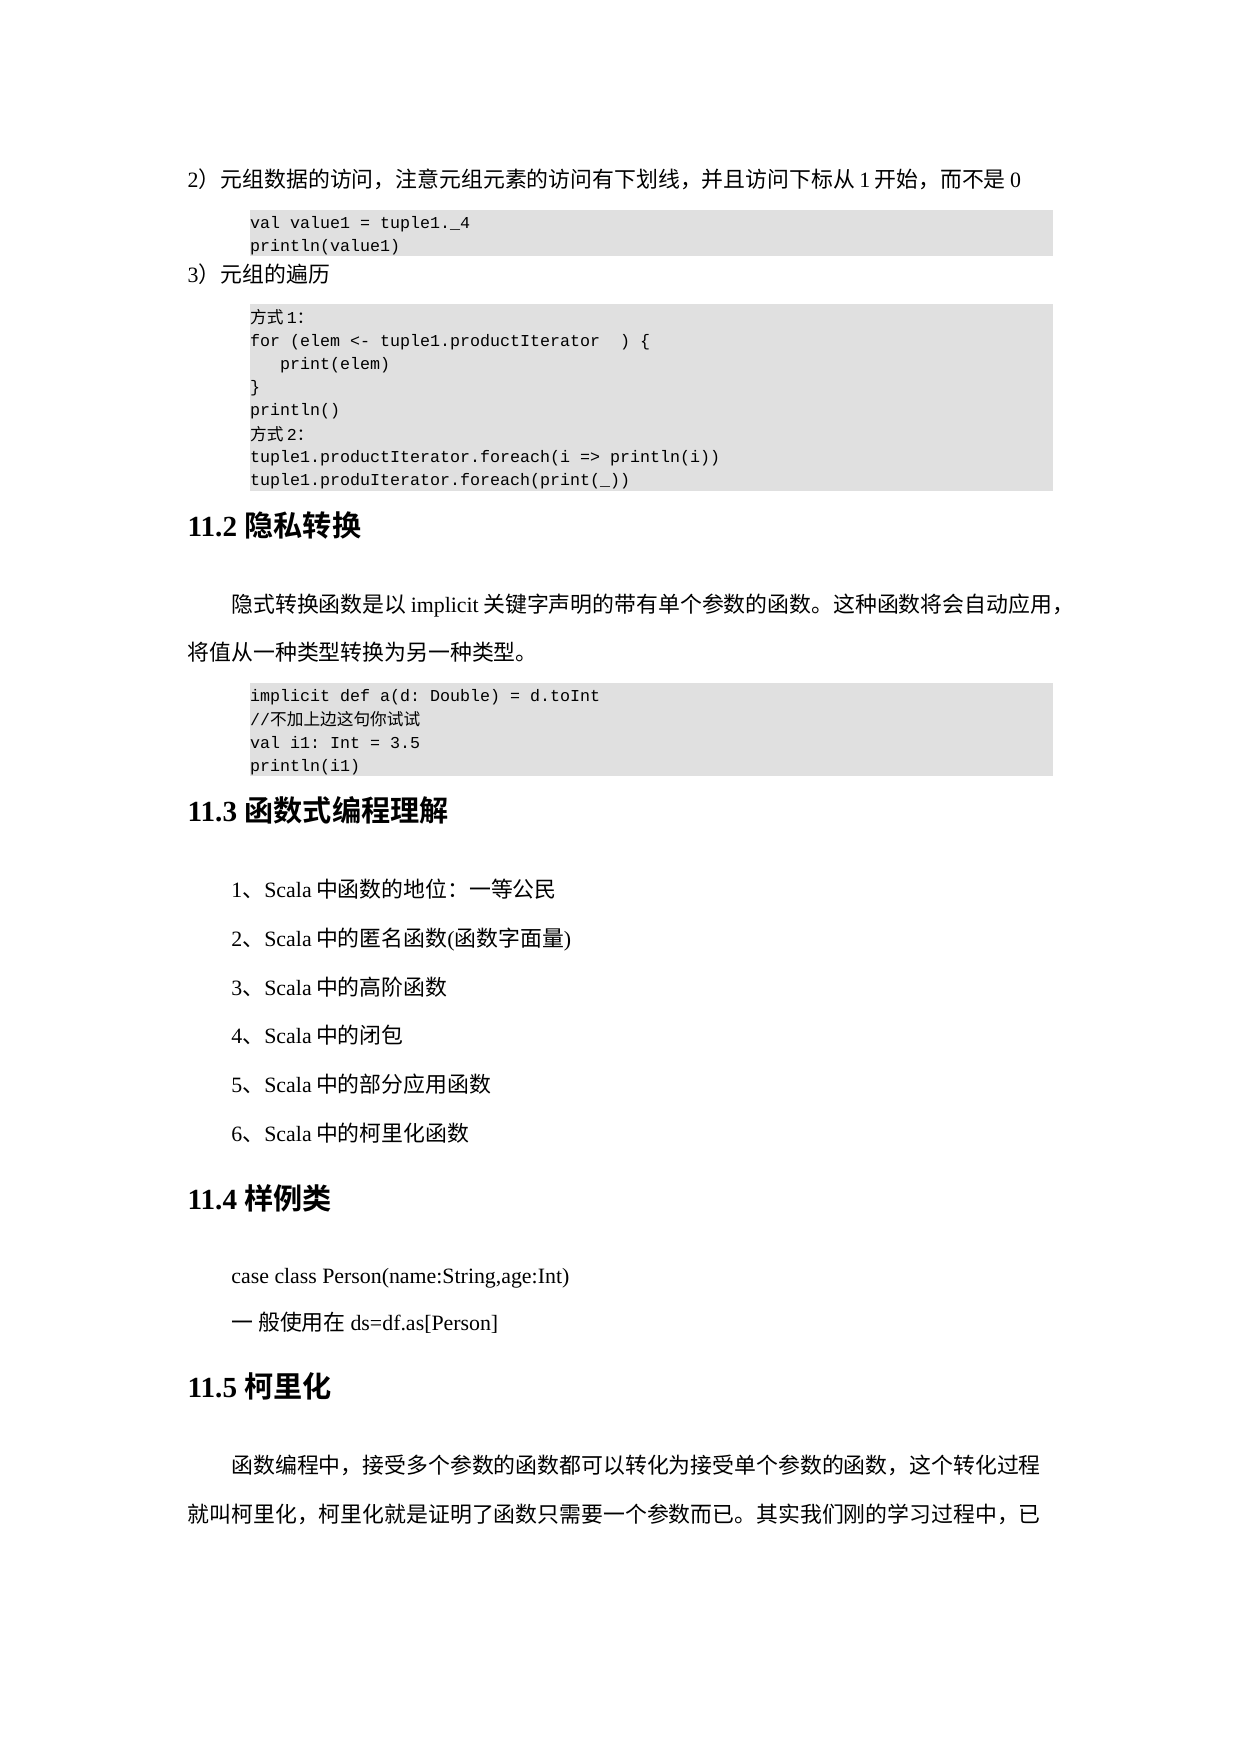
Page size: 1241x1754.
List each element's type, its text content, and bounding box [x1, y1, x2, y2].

text println(i1) [250, 753, 1053, 776]
subtitle 11.4 样例类 [187, 1164, 1053, 1229]
text tuple1.productIterator.foreach(i => println(i)) [250, 445, 1053, 468]
text 一 般使用在 ds=df.as[Person] [187, 1304, 1053, 1337]
text 隐式转换函数是以implicit关键字声明的带有单个参数的函数。这种函数将会自动应用，将值从一种类型转换为另一种类型。 [187, 586, 1053, 667]
text 1、Scala中函数的地位：一等公民 2、Scala中的匿名函数(函数字面量) 3、Scala中的高阶函数 4、Scala中的闭包 5、Scala中的部分应用函数 6、Scala中的柯里化函数 [231, 872, 1053, 1148]
text println(value1) [250, 233, 1053, 256]
text 方式2： [250, 421, 1053, 445]
subtitle 11.5 柯里化 [187, 1353, 1053, 1418]
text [187, 1448, 1053, 1529]
text tuple1.produIterator.foreach(print(_)) [250, 468, 1053, 491]
text } [250, 375, 1053, 398]
subtitle 11.2 隐私转换 [187, 491, 1053, 556]
text 3）元组的遍历 [187, 256, 1053, 289]
text print(elem) [250, 352, 1053, 375]
text val i1: Int = 3.5 [250, 731, 1053, 753]
text for (elem <- tuple1.productIterator ) { [250, 329, 1053, 352]
text 2）元组数据的访问，注意元组元素的访问有下划线，并且访问下标从1开始，而不是0 [187, 162, 1053, 194]
text //不加上边这句你试试 [250, 706, 1053, 731]
text implicit def a(d: Double) = d.toInt [250, 683, 1053, 706]
text case class Person(name:String,age:Int) [187, 1259, 1053, 1292]
text val value1 = tuple1._4 [250, 210, 1053, 233]
text println() [250, 398, 1053, 421]
subtitle 11.3 函数式编程理解 [187, 776, 1053, 841]
text 方式1： [250, 304, 1053, 329]
